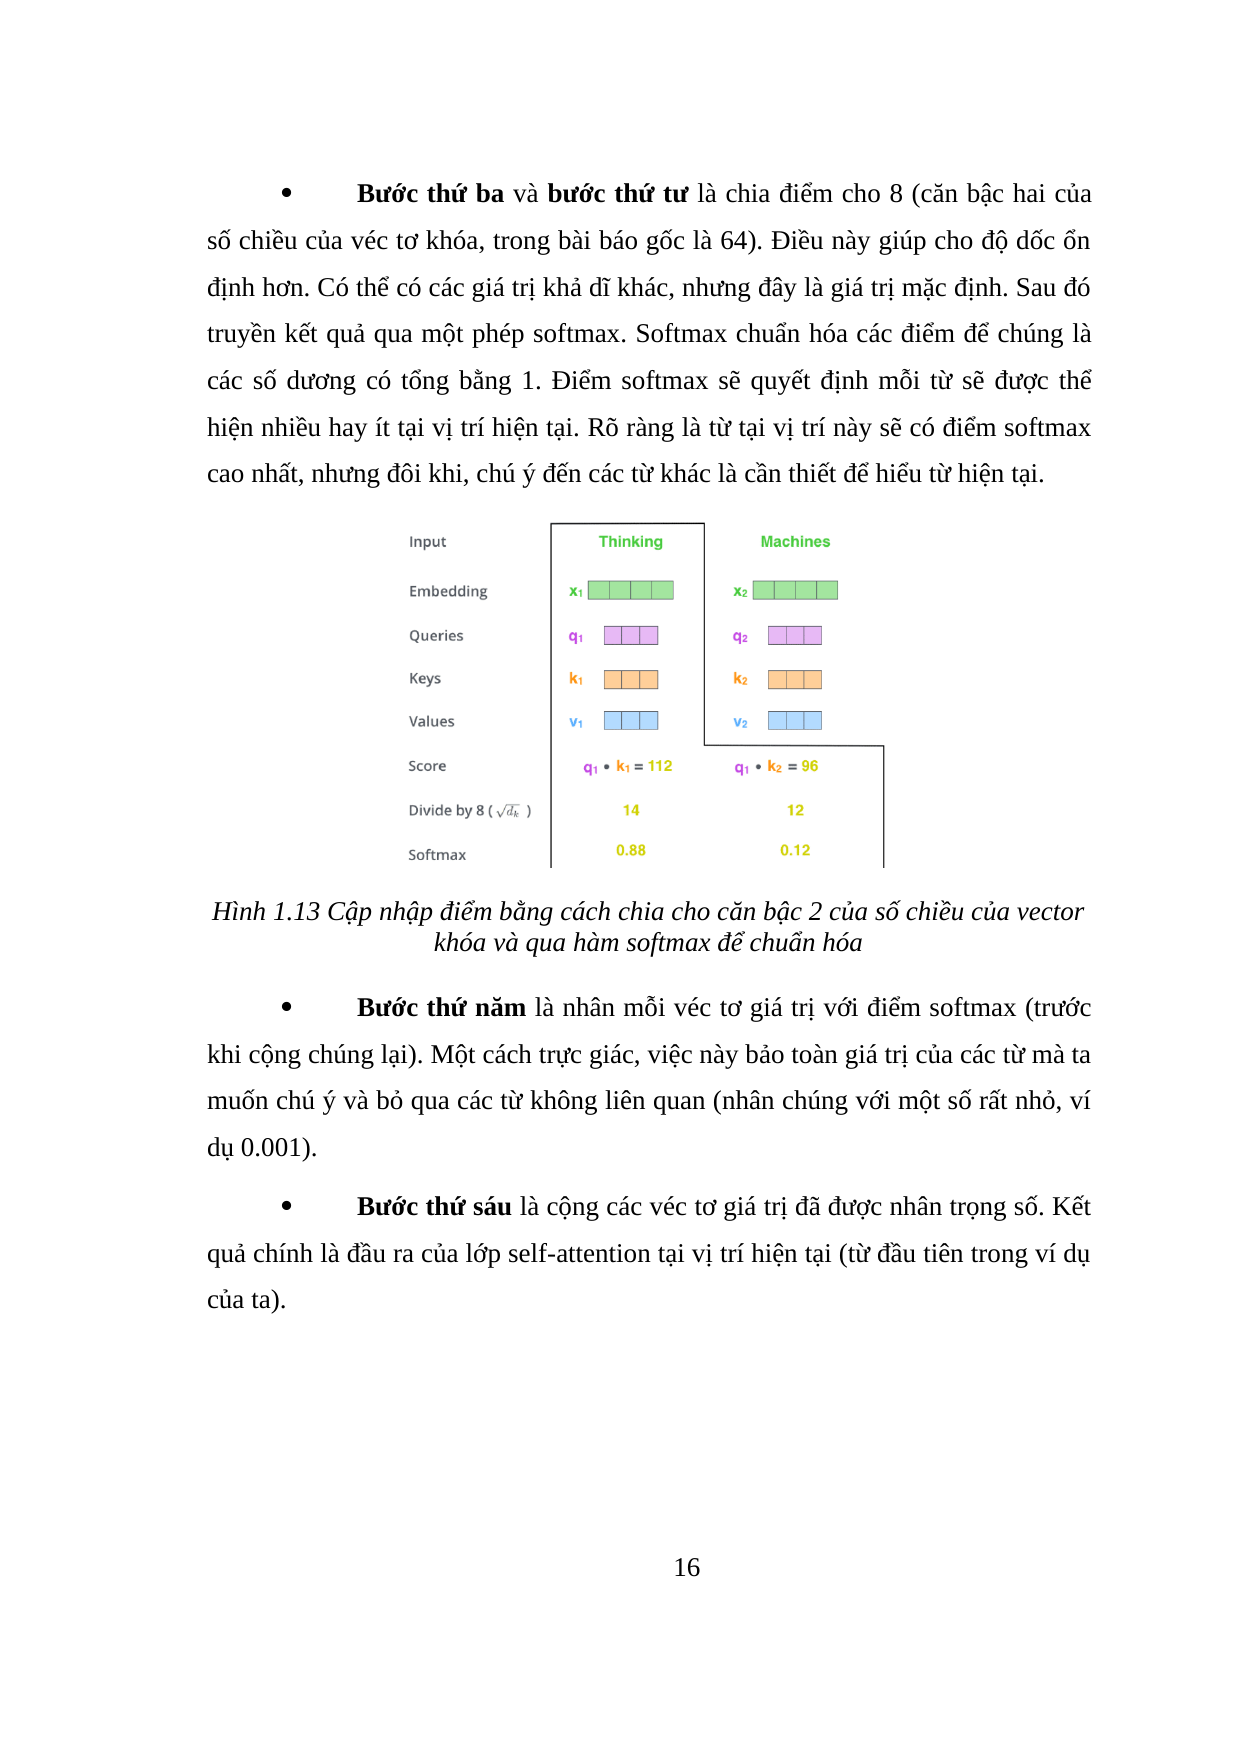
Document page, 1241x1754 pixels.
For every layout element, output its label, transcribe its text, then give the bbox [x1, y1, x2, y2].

text Bước thứ sáu là cộng các véc tơ giá trị đã được nhân trọng số. Kết quả chính là đầu ra của lớp self-attention tại vị trí hiện tại (từ đầu tiên trong ví dụ của ta). [207, 1190, 1092, 1315]
text Bước thứ ba và bước thứ tư là chia điểm cho 8 (căn bậc hai của số chiều của véc tơ khóa, trong bài báo gốc là 64). Điều này giúp cho độ dốc ổn định hơn. Có thể có các giá trị khả dĩ khác, nhưng đây là giá trị mặc định. Sau đó truyền kết quả qua một phép softmax. Softmax chuẩn hóa các điểm để chúng là các số dương có tổng bằng 1. Điểm softmax sẽ quyết định mỗi từ sẽ được thể hiện nhiều hay ít tại vị trí hiện tại. Rõ ràng là từ tại vị trí này sẽ có điểm softmax cao nhất, nhưng đôi khi, chú ý đến các từ khác là cần thiết để hiểu từ hiện tại. [207, 177, 1092, 488]
picture [403, 516, 896, 868]
text Bước thứ năm là nhân mỗi véc tơ giá trị với điểm softmax (trước khi cộng chúng lại). Một cách trực giác, việc này bảo toàn giá trị của các từ mà ta muốn chú ý và bỏ qua các từ không liên quan (nhân chúng với một số rất nhỏ, ví dụ 0.001). [207, 991, 1092, 1162]
